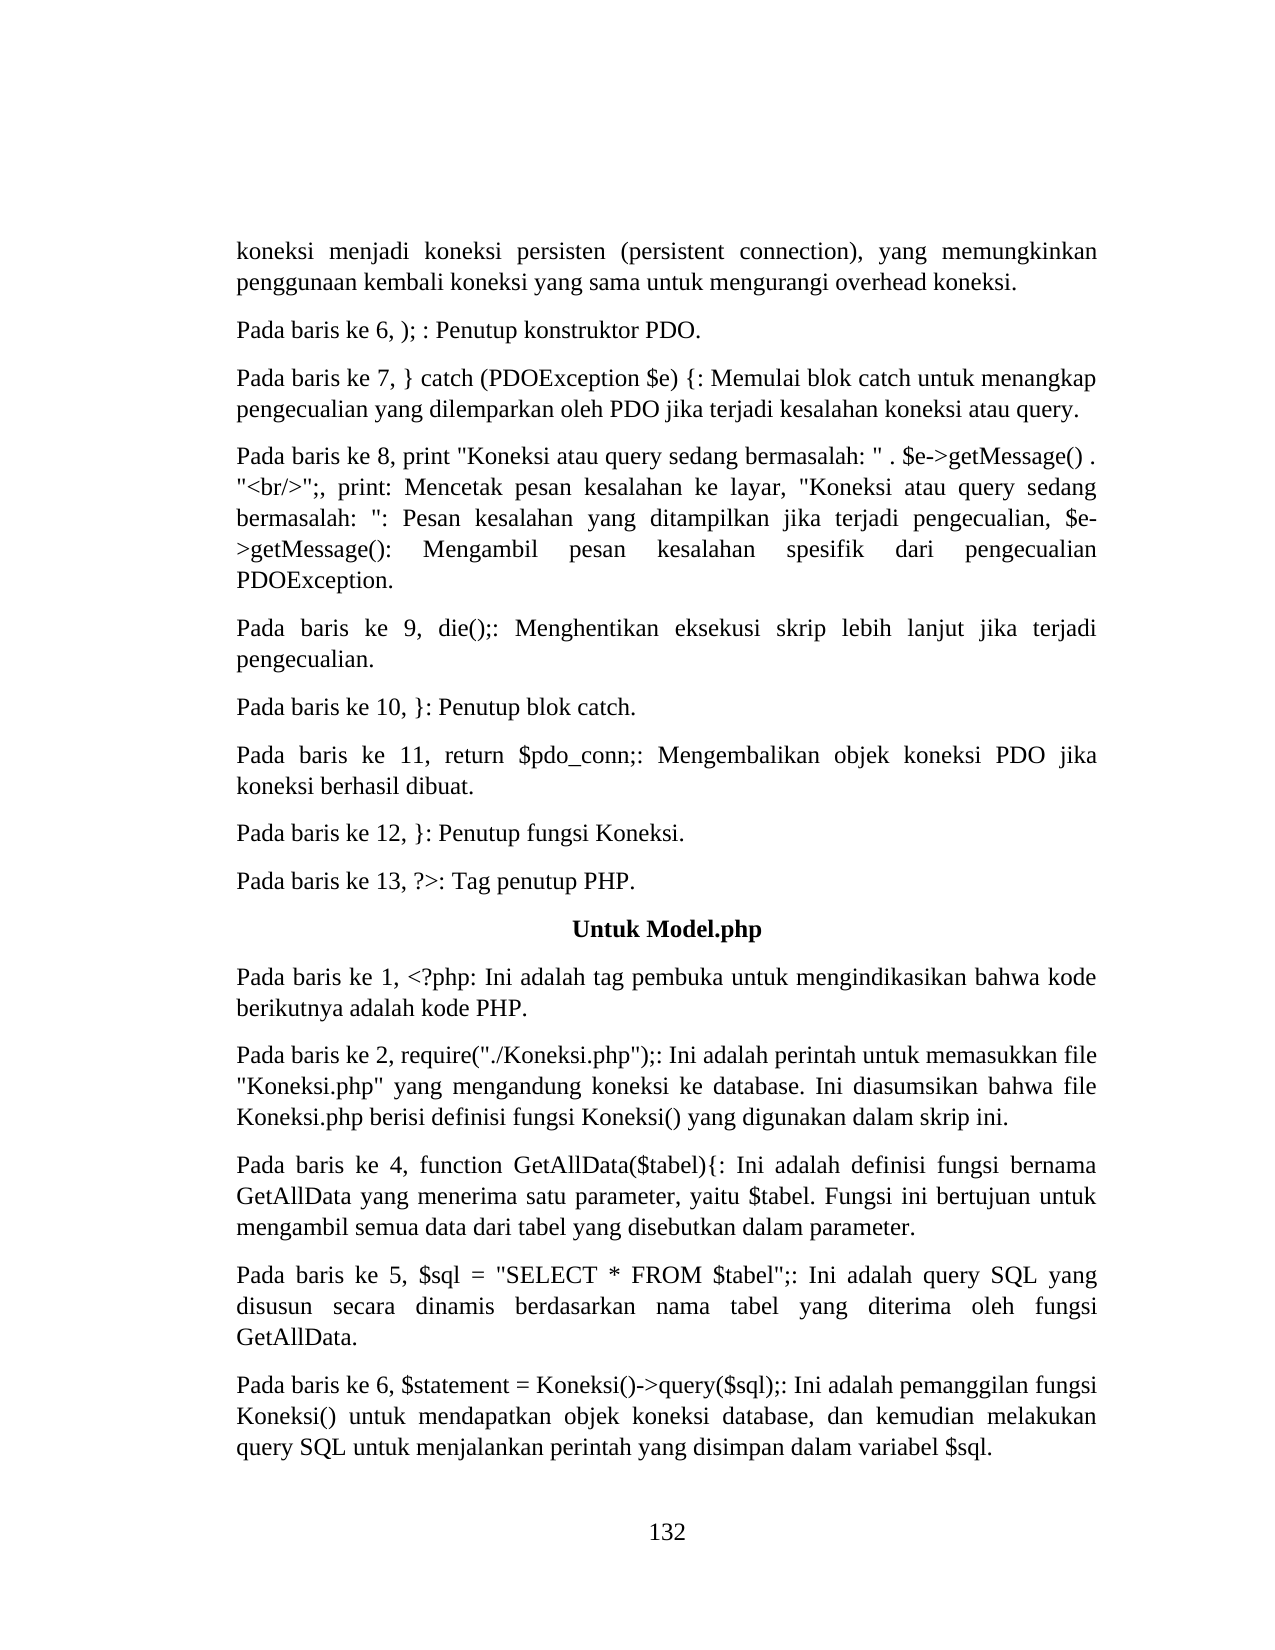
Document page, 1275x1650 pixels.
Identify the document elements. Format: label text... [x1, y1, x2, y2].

text Pada baris ke 6, $statement = Koneksi()->query($sql);: Ini adalah pemanggilan fungsi Koneksi() untuk mendapatkan objek koneksi database, dan kemudian melakukan query SQL untuk menjalankan perintah yang disimpan dalam variabel $sql. [236, 1370, 1098, 1461]
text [236, 236, 1098, 296]
text Untuk Model.php [236, 914, 1098, 943]
text Pada baris ke 7, } catch (PDOException $e) {: Memulai blok catch untuk menangkap pengecualian yang dilemparkan oleh PDO jika terjadi kesalahan koneksi atau query. [236, 363, 1098, 422]
text Pada baris ke 10, }: Penutup blok catch. [236, 692, 1098, 721]
text Pada baris ke 6, ); : Penutup konstruktor PDO. [236, 315, 1098, 344]
text Pada baris ke 9, die();: Menghentikan eksekusi skrip lebih lanjut jika terjadi pengecualian. [236, 613, 1098, 673]
text Pada baris ke 12, }: Penutup fungsi Koneksi. [236, 818, 1098, 847]
text Pada baris ke 13, ?>: Tag penutup PHP. [236, 866, 1098, 895]
text Pada baris ke 2, require("./Koneksi.php");: Ini adalah perintah untuk memasukkan file "Koneksi.php" yang mengandung koneksi ke database. Ini diasumsikan bahwa file Koneksi.php berisi definisi fungsi Koneksi() yang digunakan dalam skrip ini. [236, 1040, 1098, 1131]
text Pada baris ke 5, $sql = "SELECT * FROM $tabel";: Ini adalah query SQL yang disusun secara dinamis berdasarkan nama tabel yang diterima oleh fungsi GetAllData. [236, 1260, 1098, 1351]
text Pada baris ke 11, return $pdo_conn;: Mengembalikan objek koneksi PDO jika koneksi berhasil dibuat. [236, 740, 1098, 799]
text Pada baris ke 1, <?php: Ini adalah tag pembuka untuk mengindikasikan bahwa kode berikutnya adalah kode PHP. [236, 962, 1098, 1021]
text Pada baris ke 8, print "Koneksi atau query sedang bermasalah: " . $e->getMessage() . "<br/>";, print: Mencetak pesan kesalahan ke layar, "Koneksi atau query sedang bermasalah: ": Pesan kesalahan yang ditampilkan jika terjadi pengecualian, $e->getMessage(): Mengambil pesan kesalahan spesifik dari pengecualian PDOException. [236, 441, 1098, 594]
text Pada baris ke 4, function GetAllData($tabel){: Ini adalah definisi fungsi bernama GetAllData yang menerima satu parameter, yaitu $tabel. Fungsi ini bertujuan untuk mengambil semua data dari tabel yang disebutkan dalam parameter. [236, 1150, 1098, 1241]
